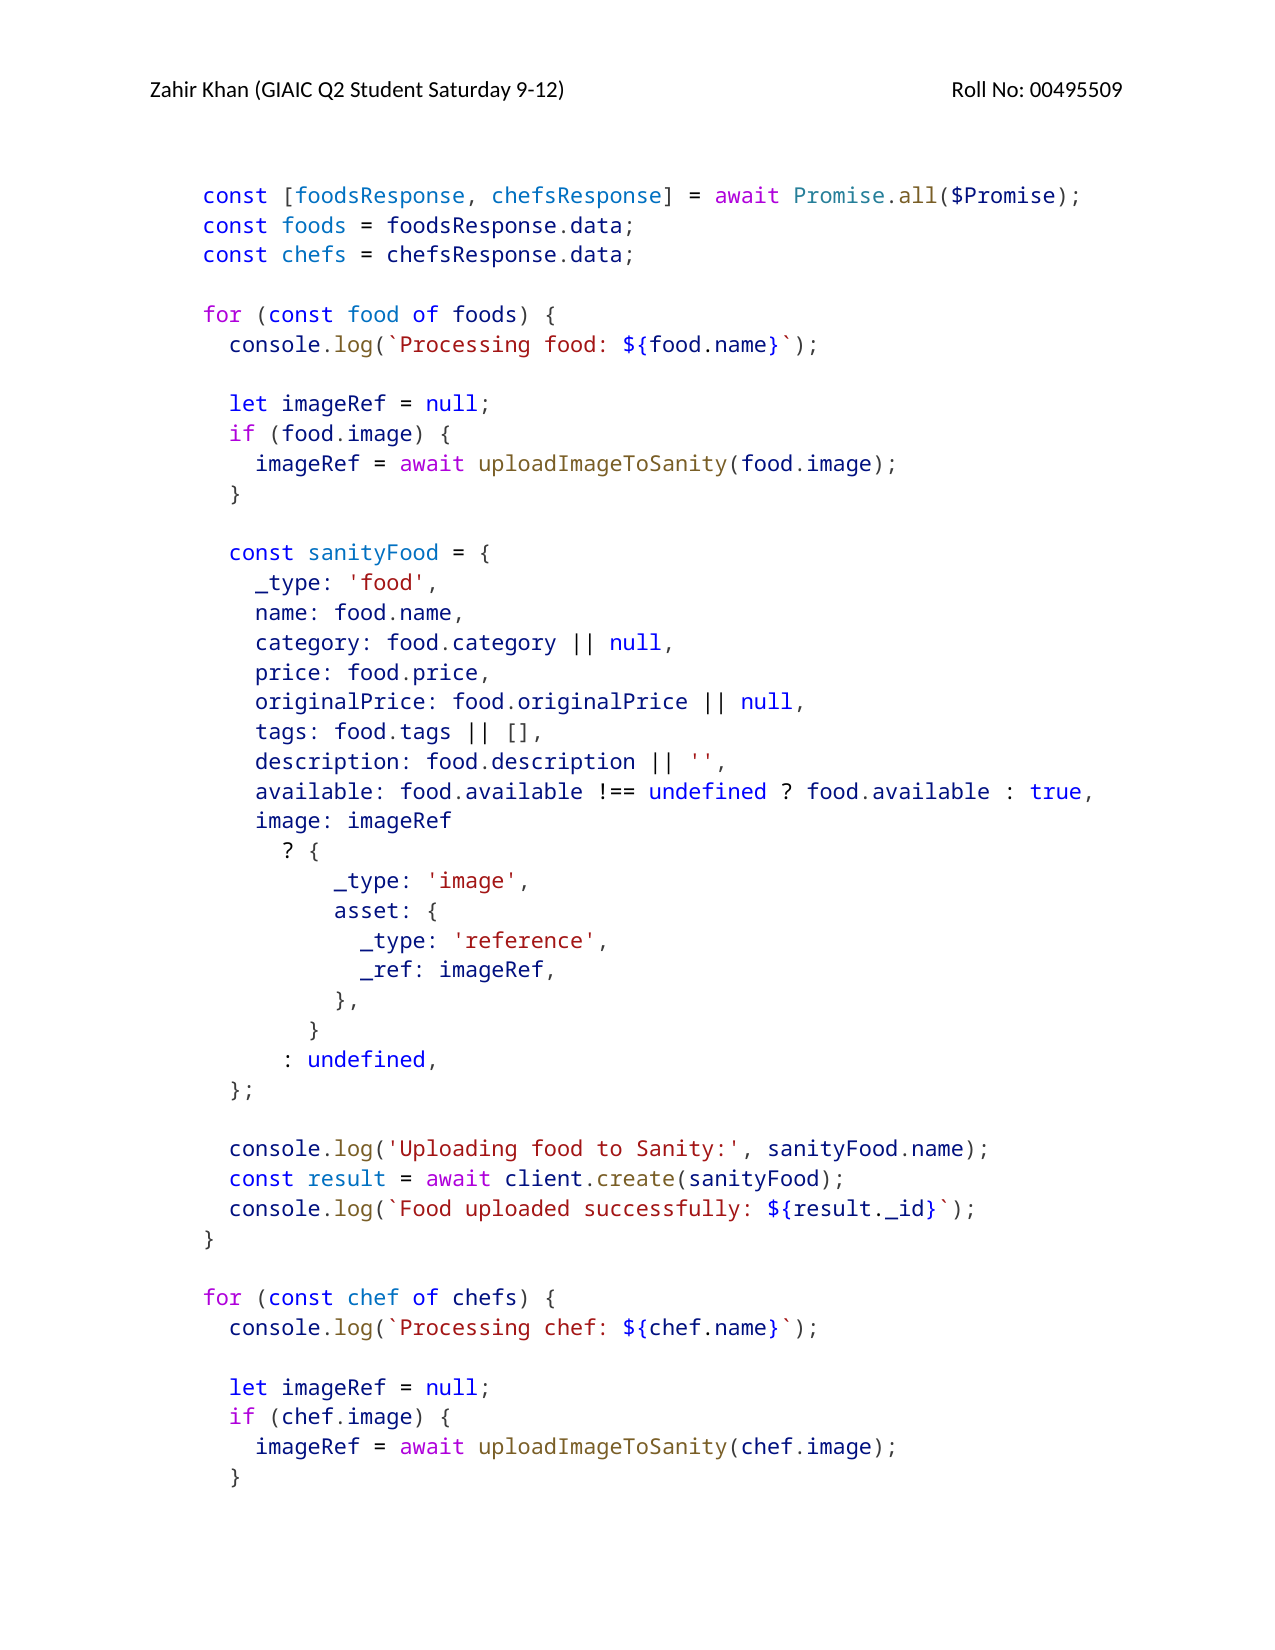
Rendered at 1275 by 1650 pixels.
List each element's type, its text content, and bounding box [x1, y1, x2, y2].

text } [150, 478, 1125, 507]
text for (const food of foods) { [150, 299, 1125, 329]
text } [150, 1014, 1125, 1044]
text name: food.name, [150, 597, 1125, 627]
text imageRef = await uploadImageToSanity(food.image); [150, 448, 1125, 478]
text : undefined, [150, 1044, 1125, 1073]
text }, [150, 984, 1125, 1014]
text imageRef = await uploadImageToSanity(chef.image); [150, 1431, 1125, 1461]
text const foods = foodsResponse.data; [150, 209, 1125, 239]
text console.log('Uploading food to Sanity:', sanityFood.name); [150, 1133, 1125, 1163]
text console.log(`Food uploaded successfully: ${result._id}`); [150, 1193, 1125, 1222]
text _type: 'food', [150, 567, 1125, 597]
text const [foodsResponse, chefsResponse] = await Promise.all($Promise); [150, 180, 1125, 209]
text asset: { [150, 895, 1125, 924]
text tags: food.tags || [], [150, 716, 1125, 746]
text _type: 'image', [150, 865, 1125, 895]
text } [150, 1461, 1125, 1491]
text const sanityFood = { [150, 537, 1125, 567]
text let imageRef = null; [150, 388, 1125, 418]
text if (food.image) { [150, 418, 1125, 448]
text }; [150, 1073, 1125, 1103]
text console.log(`Processing chef: ${chef.name}`); [150, 1312, 1125, 1342]
text image: imageRef [150, 805, 1125, 835]
text } [150, 1222, 1125, 1252]
text const chefs = chefsResponse.data; [150, 239, 1125, 269]
text description: food.description || '', [150, 746, 1125, 776]
text originalPrice: food.originalPrice || null, [150, 686, 1125, 716]
text _type: 'reference', [150, 924, 1125, 954]
text if (chef.image) { [150, 1401, 1125, 1431]
text available: food.available !== undefined ? food.available : true, [150, 776, 1125, 805]
text price: food.price, [150, 656, 1125, 686]
text const result = await client.create(sanityFood); [150, 1163, 1125, 1193]
text for (const chef of chefs) { [150, 1282, 1125, 1312]
text let imageRef = null; [150, 1371, 1125, 1401]
text ? { [150, 835, 1125, 865]
text _ref: imageRef, [150, 954, 1125, 984]
text category: food.category || null, [150, 627, 1125, 656]
text console.log(`Processing food: ${food.name}`); [150, 329, 1125, 358]
